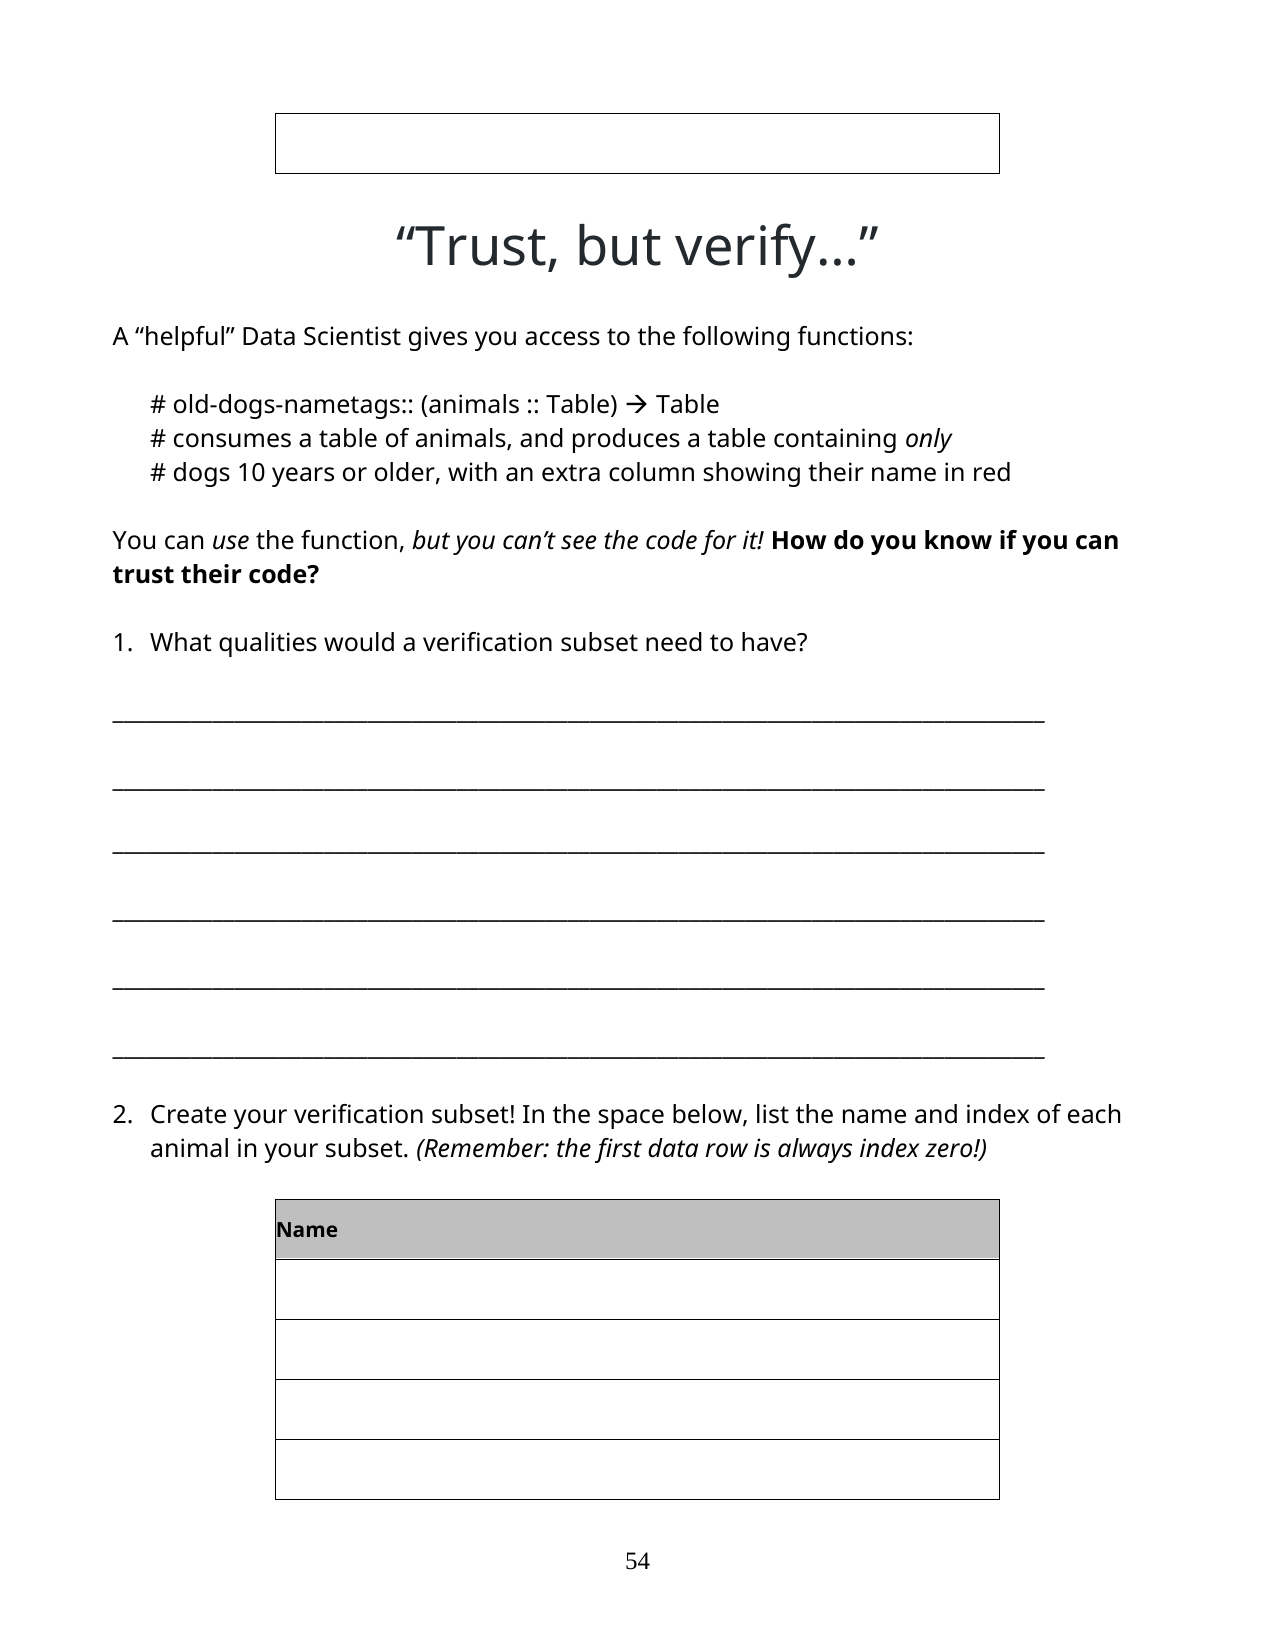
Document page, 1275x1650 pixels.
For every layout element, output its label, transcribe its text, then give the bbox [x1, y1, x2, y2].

text ____________________________________________________________________________________ [112, 960, 1162, 994]
table_cell [276, 1260, 999, 1318]
list # dogs 10 years or older, with an extra column showing their name in red [150, 454, 1162, 488]
table_cell [276, 114, 999, 172]
table_cell [276, 1440, 999, 1498]
list # consumes a table of animals, and produces a table containing only [150, 420, 1162, 454]
list Create your verification subset! In the space below, list the name and index of each animal in your subset. (Remember: the first data row is always index zero!) [112, 1096, 1162, 1164]
text ____________________________________________________________________________________ [112, 761, 1162, 795]
text ____________________________________________________________________________________ [112, 892, 1162, 926]
list # old-dogs-nametags:: (animals :: Table) Table [150, 386, 1162, 420]
subtitle “Trust, but verify…” [112, 208, 1162, 281]
text A “helpful” Data Scientist gives you access to the following functions: [112, 318, 1162, 352]
table_header Name [276, 1200, 999, 1258]
list What qualities would a verification subset need to have? [112, 625, 1162, 659]
text ____________________________________________________________________________________ [112, 824, 1162, 858]
text ____________________________________________________________________________________ [112, 1028, 1162, 1062]
text You can use the function, but you can’t see the code for it! How do you know if you can trust their code? [112, 523, 1162, 591]
table_cell [276, 1380, 999, 1438]
table_cell [276, 1320, 999, 1378]
text ____________________________________________________________________________________ [112, 693, 1162, 727]
